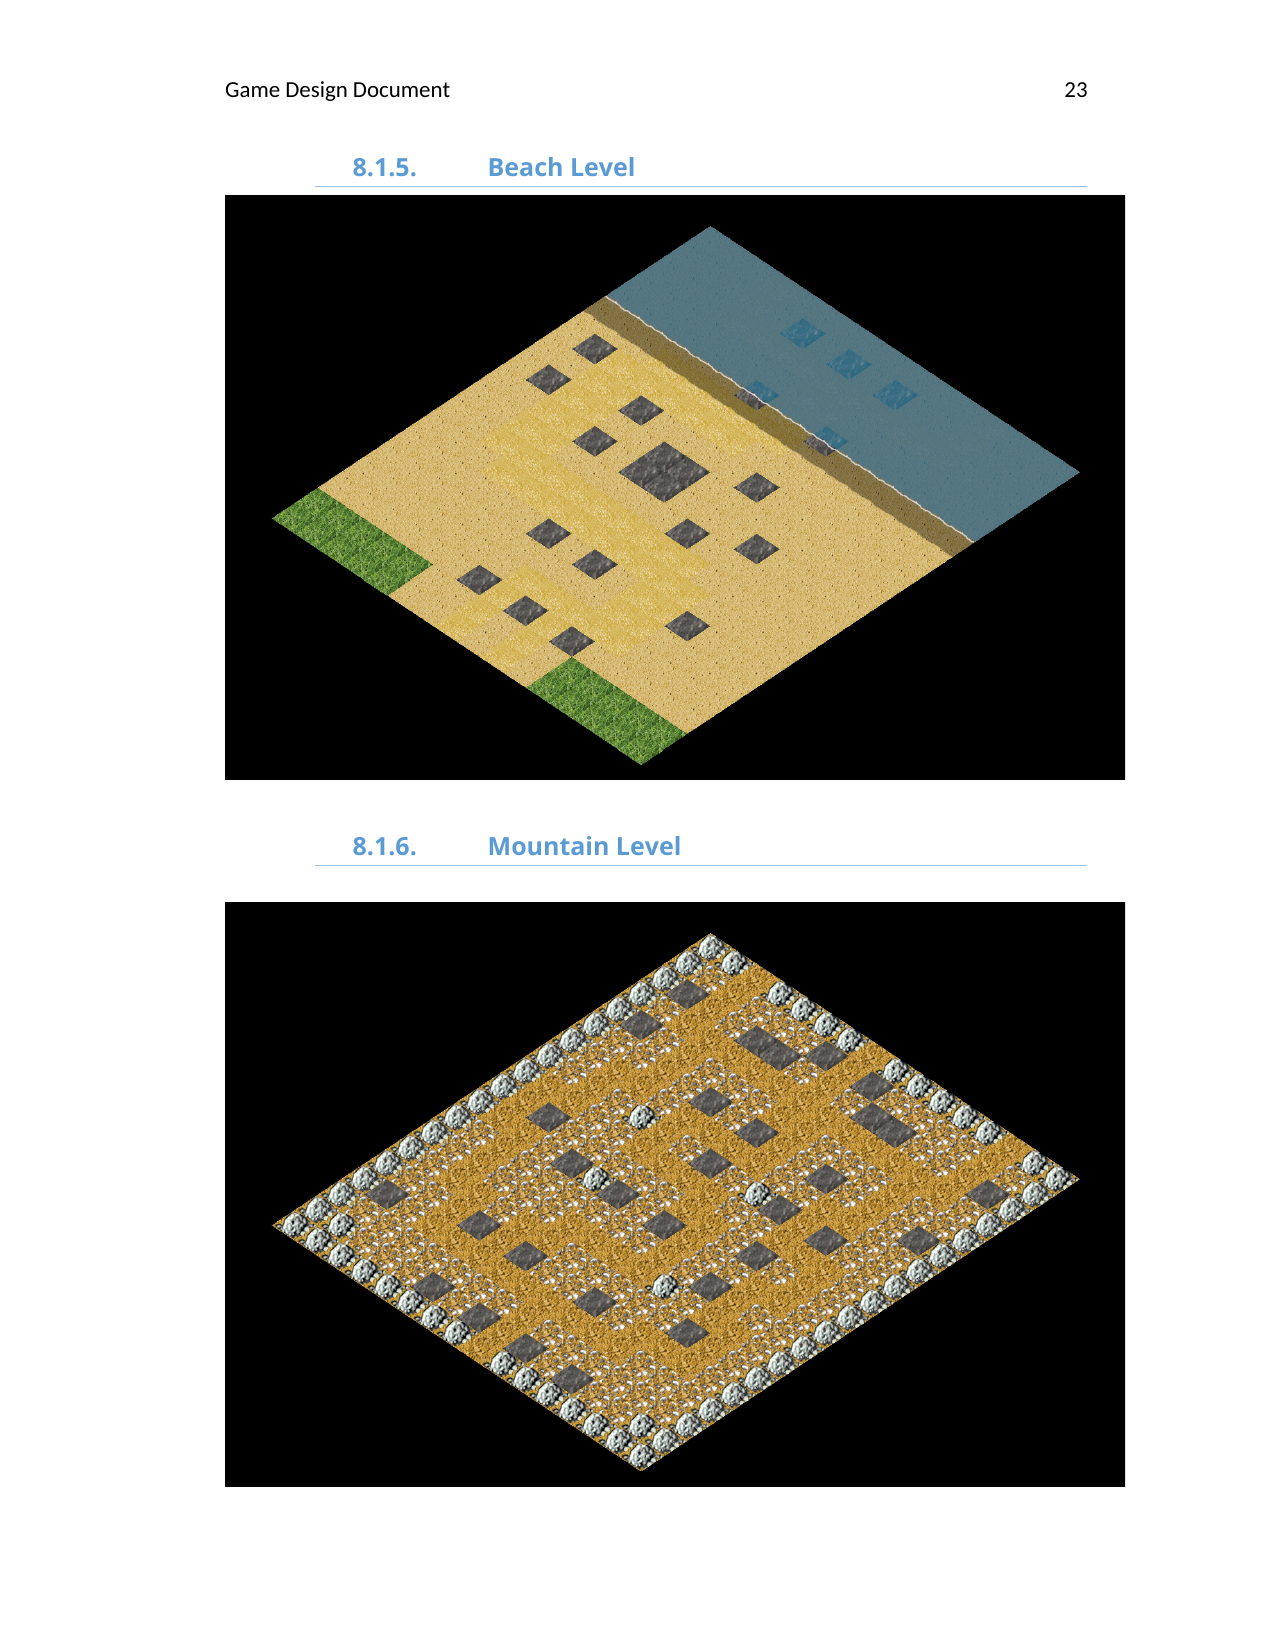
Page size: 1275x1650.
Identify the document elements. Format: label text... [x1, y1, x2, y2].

picture [225, 195, 1125, 780]
subtitle Beach Level [315, 150, 1087, 186]
subtitle Mountain Level [315, 829, 1087, 865]
picture [225, 902, 1125, 1487]
